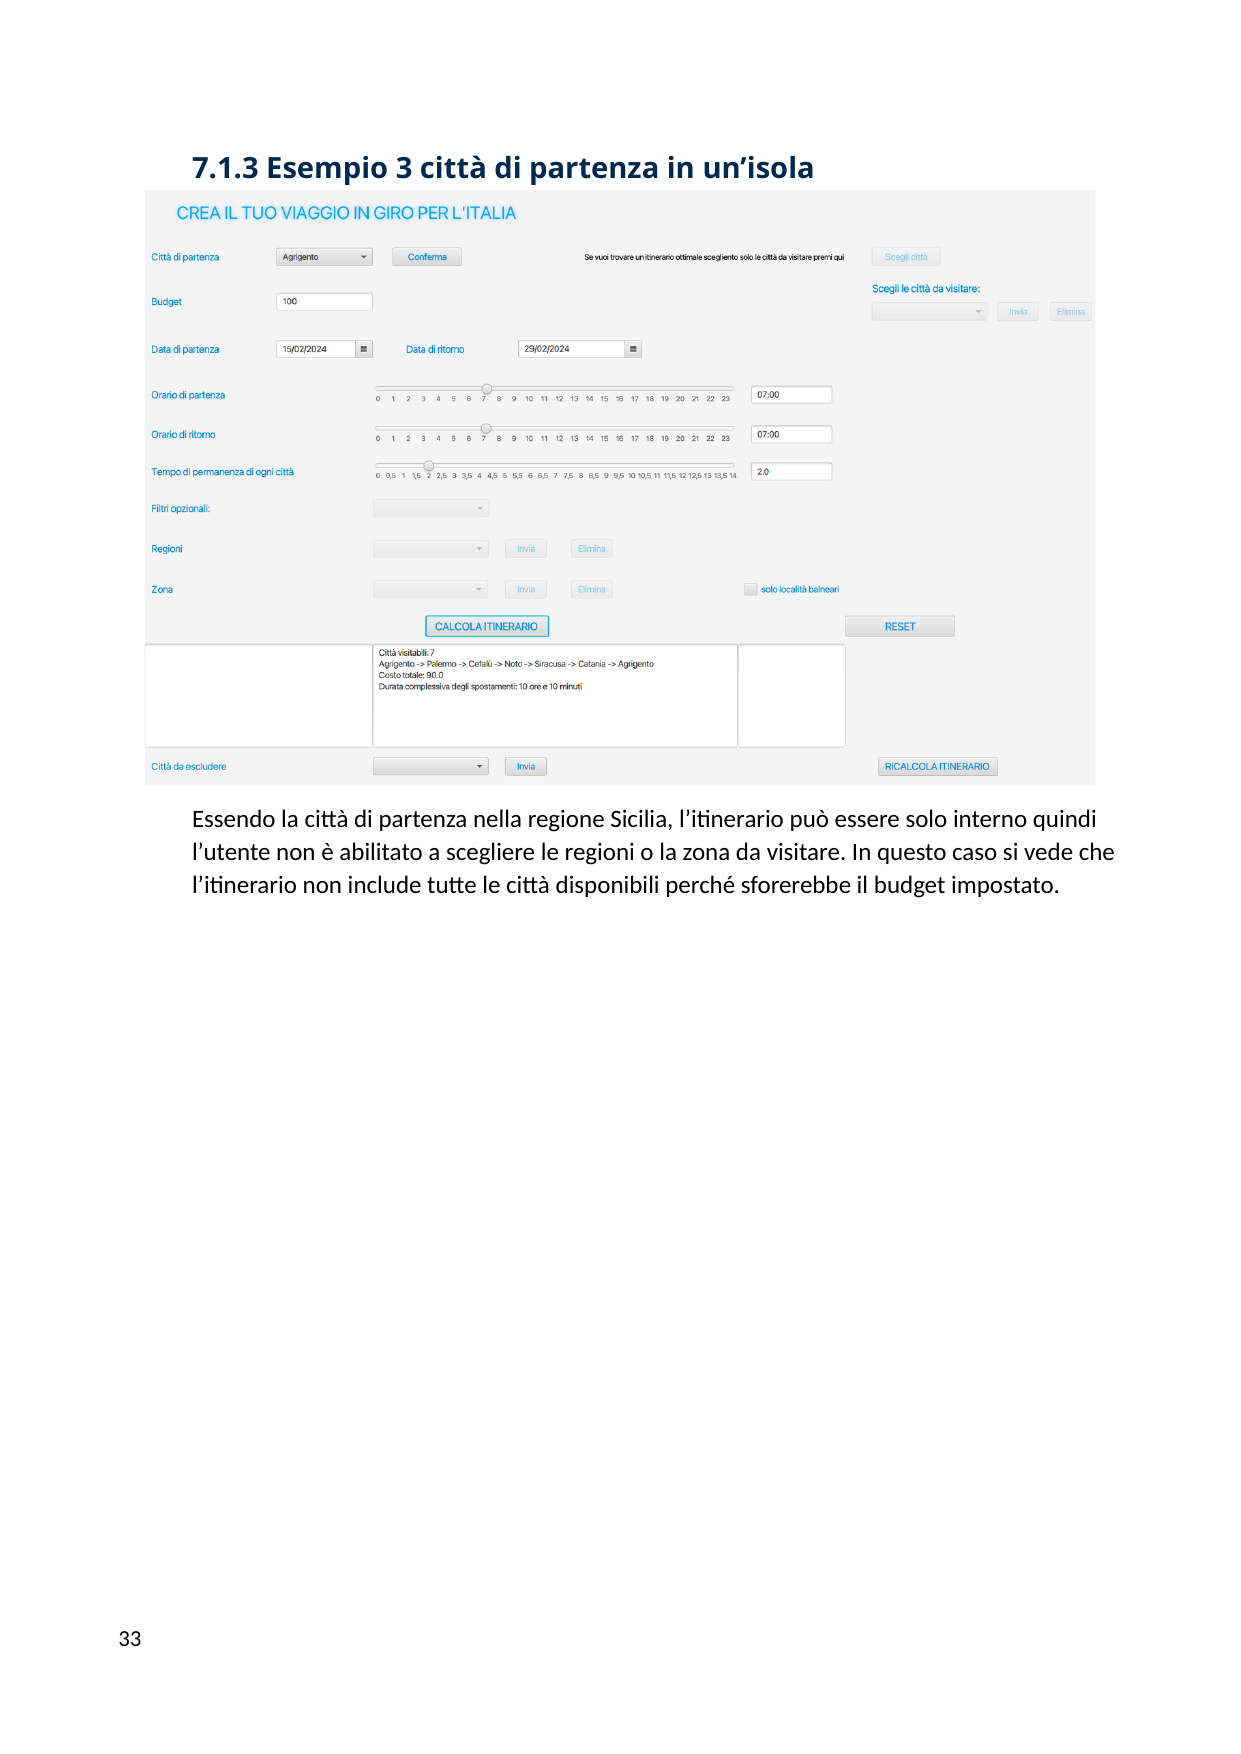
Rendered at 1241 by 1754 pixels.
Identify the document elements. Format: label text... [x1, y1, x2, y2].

subtitle 7.1.3 Esempio 3 città di partenza in un’isola [118, 148, 1122, 187]
picture [144, 190, 1096, 785]
text Essendo la città di partenza nella regione Sicilia, l’itinerario può essere solo interno quindi l’utente non è abilitato a scegliere le regioni o la zona da visitare. In questo caso si vede che l’itinerario non include tutte le città disponibili perché sforerebbe il budget impostato. [192, 803, 1122, 900]
